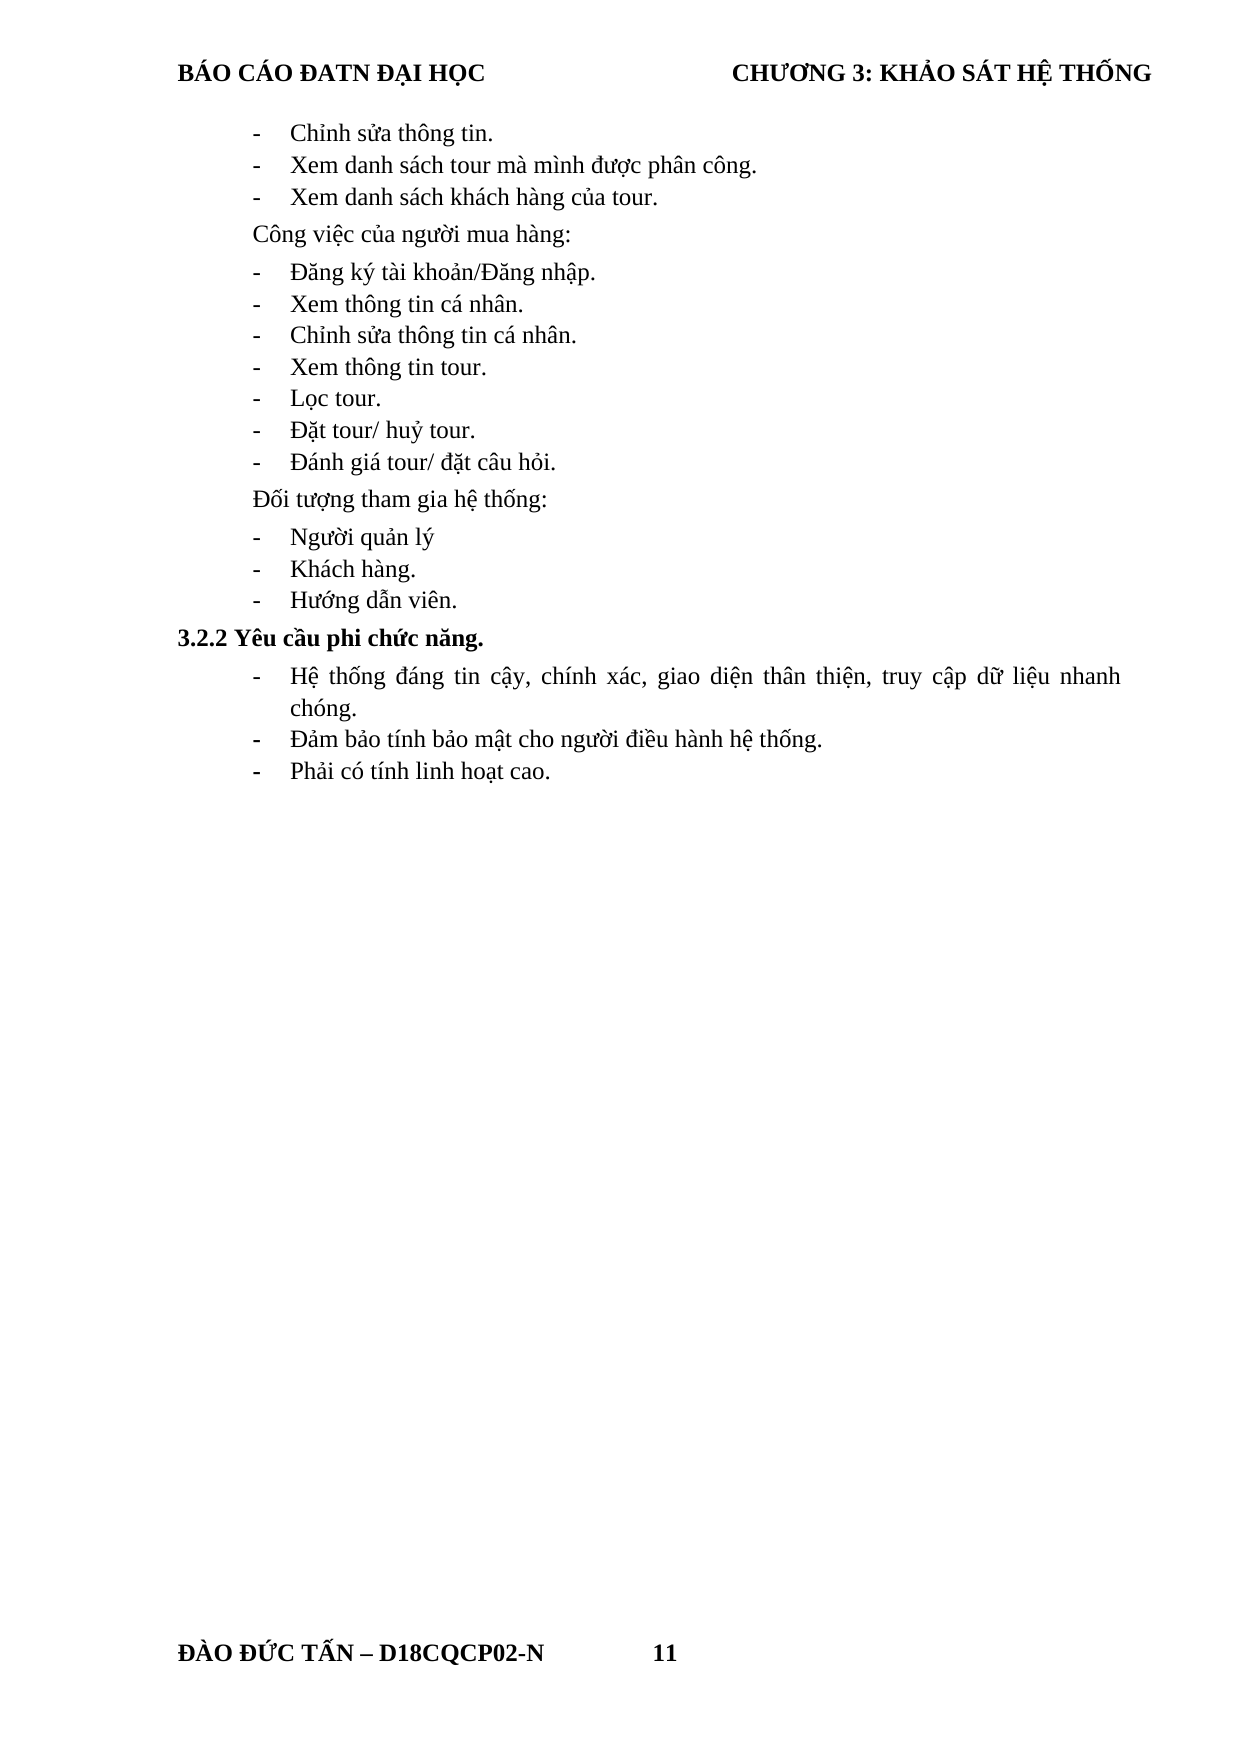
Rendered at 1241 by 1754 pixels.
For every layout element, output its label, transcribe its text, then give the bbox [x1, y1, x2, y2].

list Xem danh sách khách hàng của tour. [252, 182, 1122, 210]
list Phải có tính linh hoạt cao. [252, 756, 1122, 784]
list Chỉnh sửa thông tin cá nhân. [252, 320, 1122, 349]
list Chỉnh sửa thông tin. [252, 118, 1122, 147]
list Xem thông tin cá nhân. [252, 289, 1122, 318]
subtitle 3.2.2 Yêu cầu phi chức năng. [177, 623, 1122, 652]
list Hệ thống đáng tin cậy, chính xác, giao diện thân thiện, truy cập dữ liệu nhanh chóng. [252, 661, 1122, 721]
list Lọc tour. [252, 383, 1122, 412]
list Xem thông tin tour. [252, 352, 1122, 381]
list Xem danh sách tour mà mình được phân công. [252, 150, 1122, 179]
list Đảm bảo tính bảo mật cho người điều hành hệ thống. [252, 724, 1122, 753]
list Đăng ký tài khoản/Đăng nhập. [252, 257, 1122, 286]
list Đánh giá tour/ đặt câu hỏi. [252, 447, 1122, 475]
text Công việc của người mua hàng: [252, 219, 1122, 248]
list Người quản lý [252, 522, 1122, 551]
list Đặt tour/ huỷ tour. [252, 415, 1122, 444]
text Đối tượng tham gia hệ thống: [252, 484, 1122, 513]
list Khách hàng. [252, 554, 1122, 583]
list Hướng dẫn viên. [252, 585, 1122, 614]
